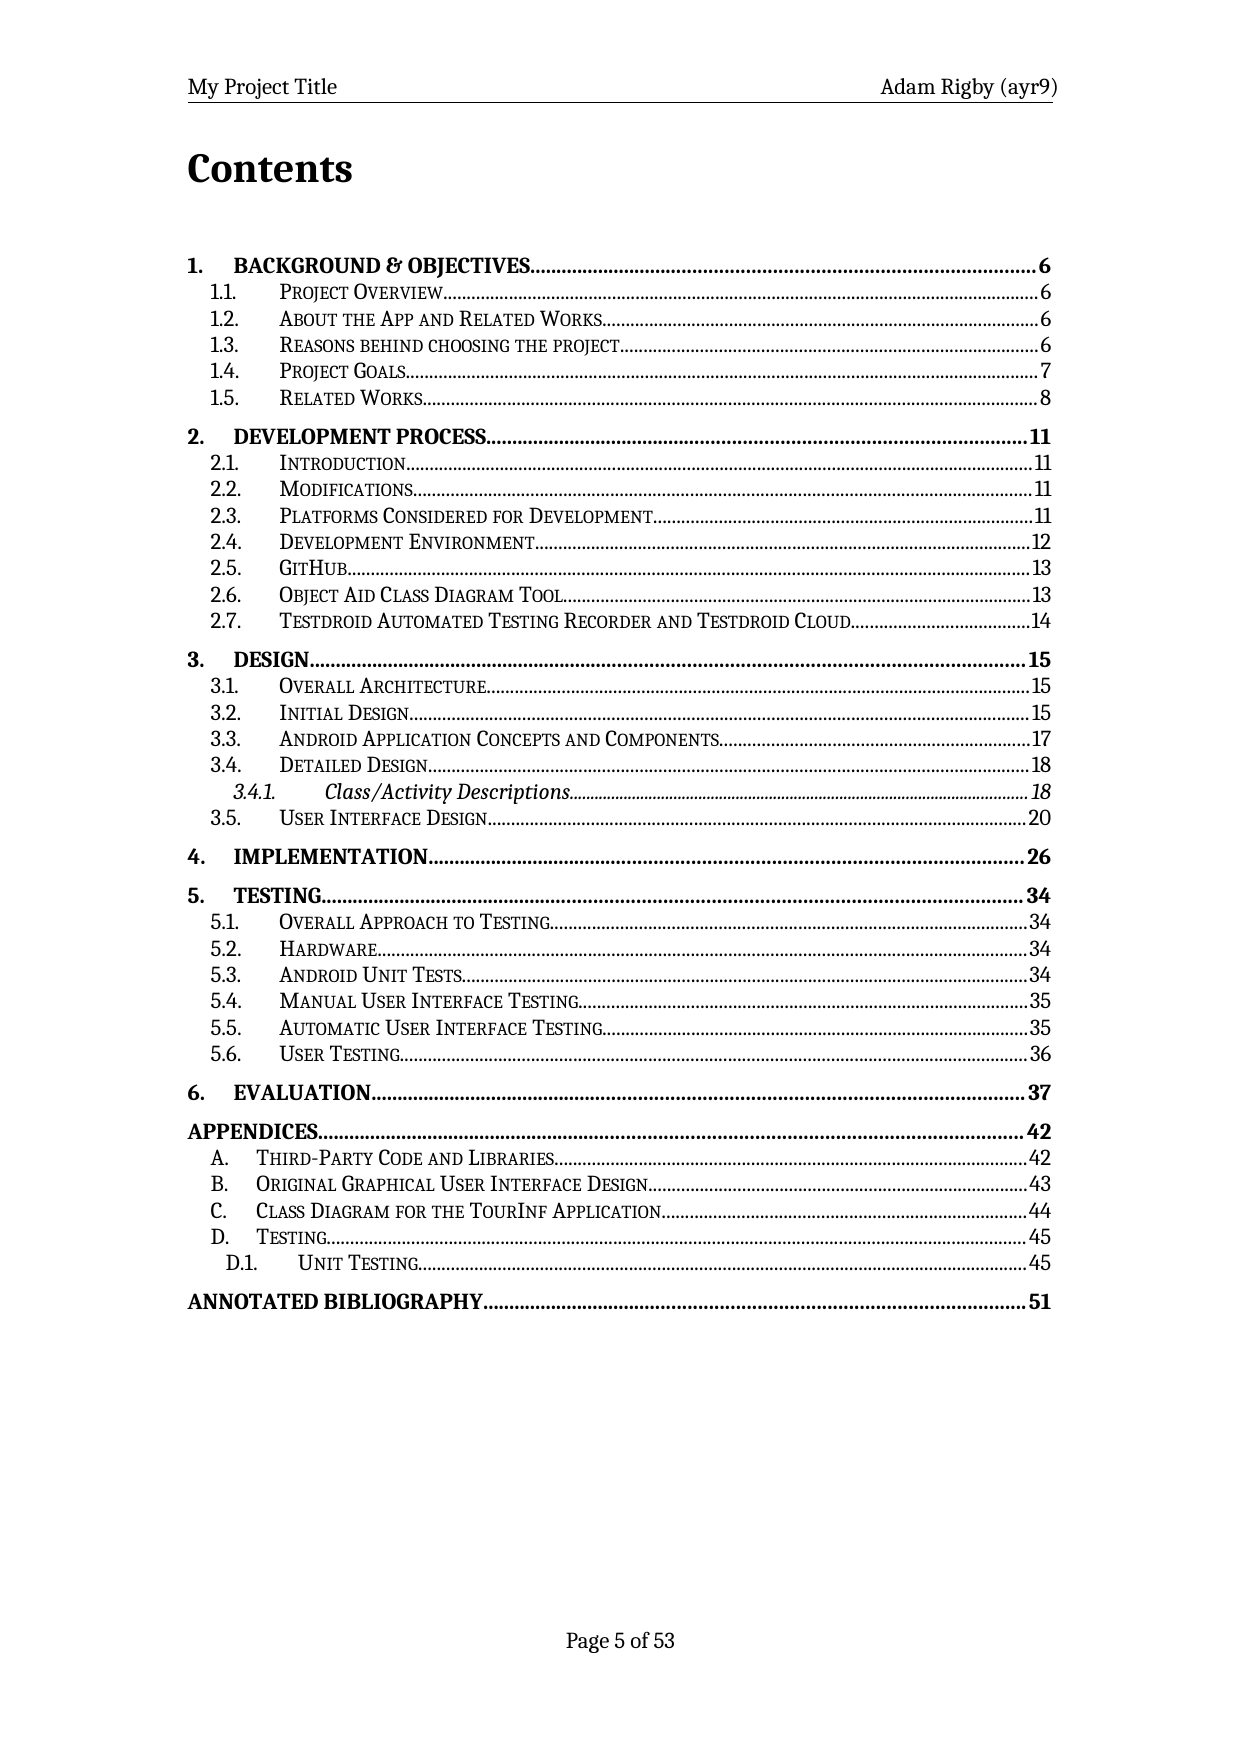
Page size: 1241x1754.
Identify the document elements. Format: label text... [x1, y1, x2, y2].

text 1. Background & Objectives 6 [187, 253, 1053, 279]
text 5.4. Manual User Interface Testing 35 [210, 988, 1053, 1014]
text 2.3. Platforms Considered for Development 11 [210, 502, 1053, 529]
text 2. Development Process 11 [187, 423, 1053, 450]
text Appendices 42 [187, 1118, 1053, 1145]
text 6. Evaluation 37 [187, 1079, 1053, 1106]
text 1.3. Reasons behind choosing the project 6 [210, 332, 1053, 358]
text 3.2. Initial Design 15 [210, 699, 1053, 726]
text 5.5. Automatic User Interface Testing 35 [210, 1014, 1053, 1041]
text 3.3. Android Application Concepts and Components 17 [210, 726, 1053, 752]
text 5.3. Android Unit Tests 34 [210, 962, 1053, 988]
text 5. Testing 34 [187, 883, 1053, 909]
text Contents [187, 144, 1053, 192]
text 3. Design 15 [187, 647, 1053, 673]
text C. Class Diagram for the TourInf Application 44 [210, 1197, 1053, 1224]
text 2.2. Modifications 11 [210, 476, 1053, 502]
text 1.1. Project Overview 6 [210, 279, 1053, 306]
text 3.4. Detailed Design 18 [210, 752, 1053, 778]
text 1.4. Project Goals 7 [210, 358, 1053, 384]
text B. Original Graphical User Interface Design 43 [210, 1171, 1053, 1197]
text 2.7. Testdroid Automated Testing Recorder and Testdroid Cloud 14 [210, 608, 1053, 634]
text 3.5. User Interface Design 20 [210, 805, 1053, 831]
text D.1. Unit Testing 45 [210, 1250, 1053, 1277]
text 2.4. Development Environment 12 [210, 529, 1053, 555]
text D. Testing 45 [210, 1224, 1053, 1250]
text 2.6. Object Aid Class Diagram Tool 13 [210, 582, 1053, 608]
text Annotated Bibliography 51 [187, 1289, 1053, 1315]
text A. Third-Party Code and Libraries 42 [210, 1145, 1053, 1171]
text 2.5. GitHub 13 [210, 555, 1053, 582]
text 3.1. Overall Architecture 15 [210, 673, 1053, 699]
text 5.6. User Testing 36 [210, 1041, 1053, 1067]
text 1.2. About the App and Related Works 6 [210, 306, 1053, 332]
text 5.2. Hardware 34 [210, 935, 1053, 962]
text 3.4.1. Class/Activity Descriptions 18 [233, 778, 1053, 805]
text 1.5. Related Works 8 [210, 384, 1053, 411]
text 4. Implementation 26 [187, 844, 1053, 870]
text 2.1. Introduction 11 [210, 450, 1053, 476]
text 5.1. Overall Approach to Testing 34 [210, 909, 1053, 935]
